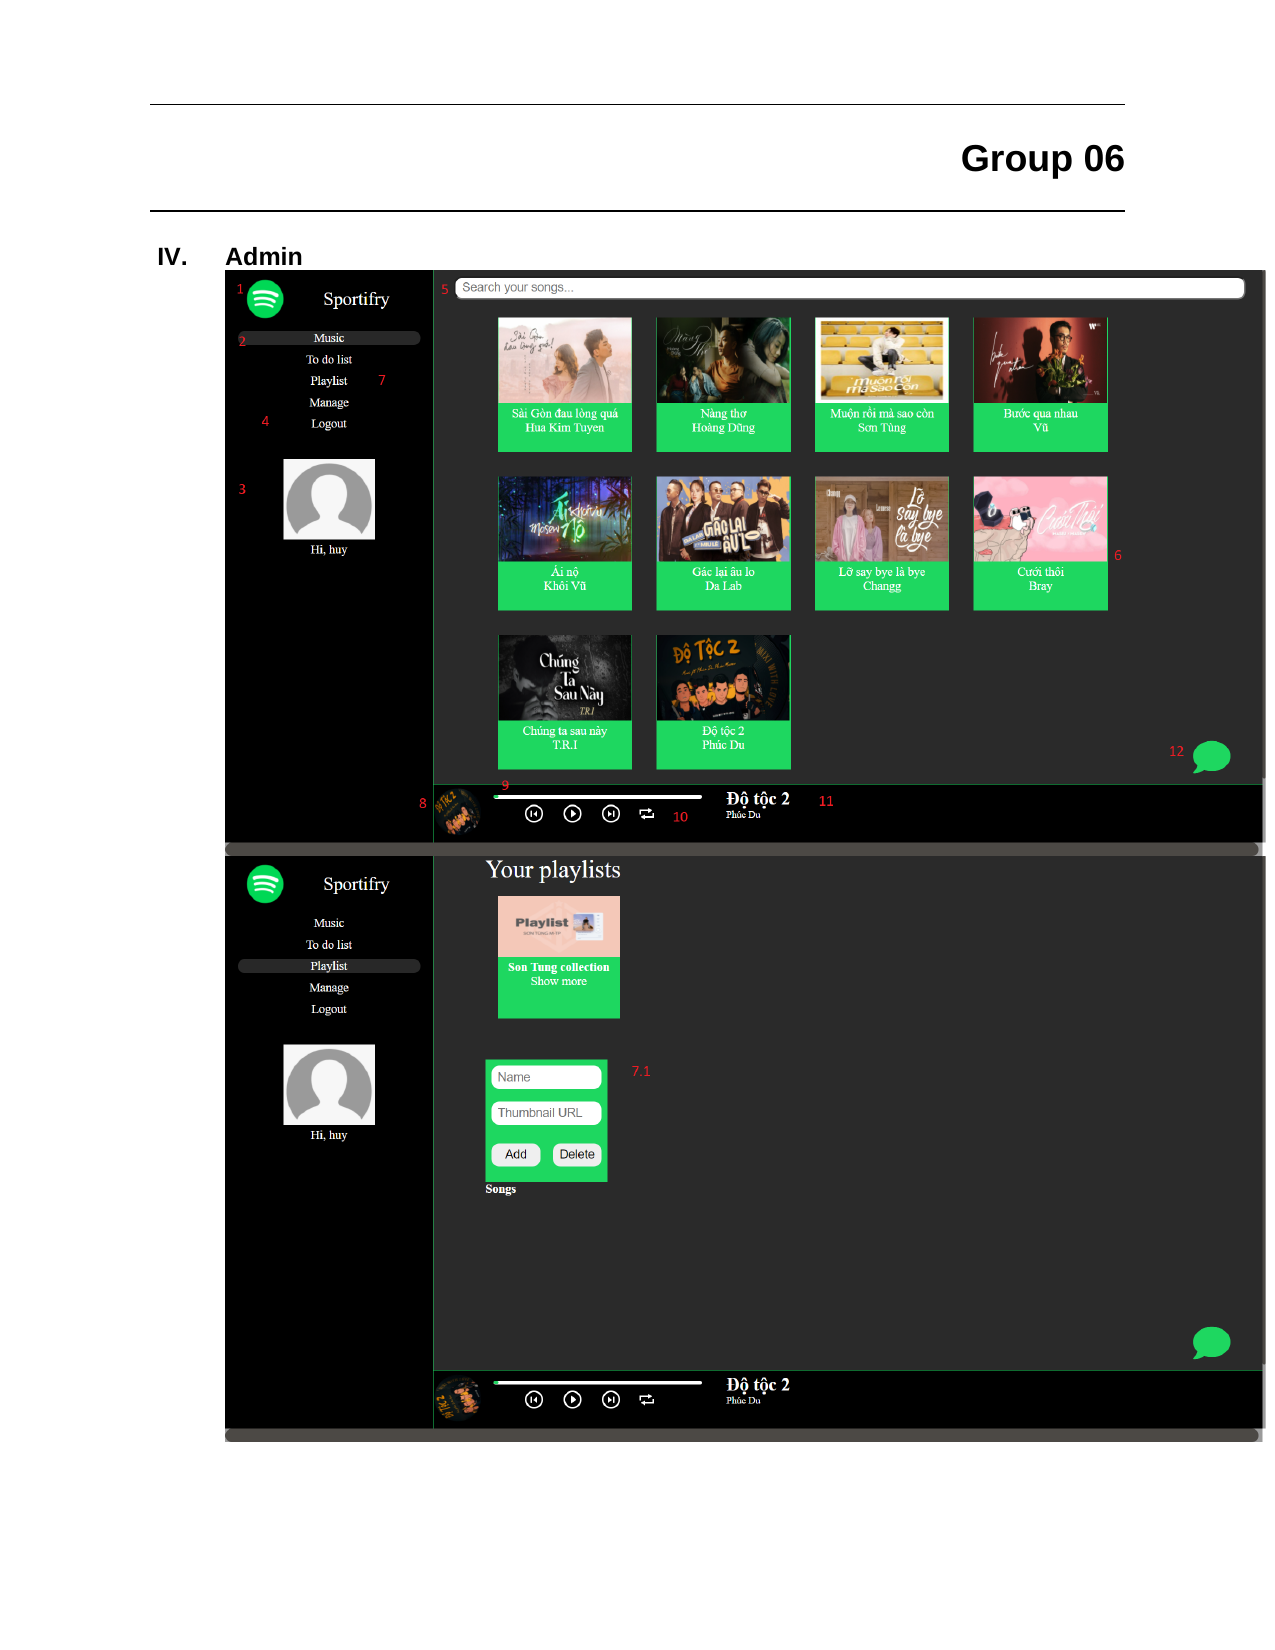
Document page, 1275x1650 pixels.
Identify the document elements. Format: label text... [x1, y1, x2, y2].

picture [225, 270, 1266, 1442]
